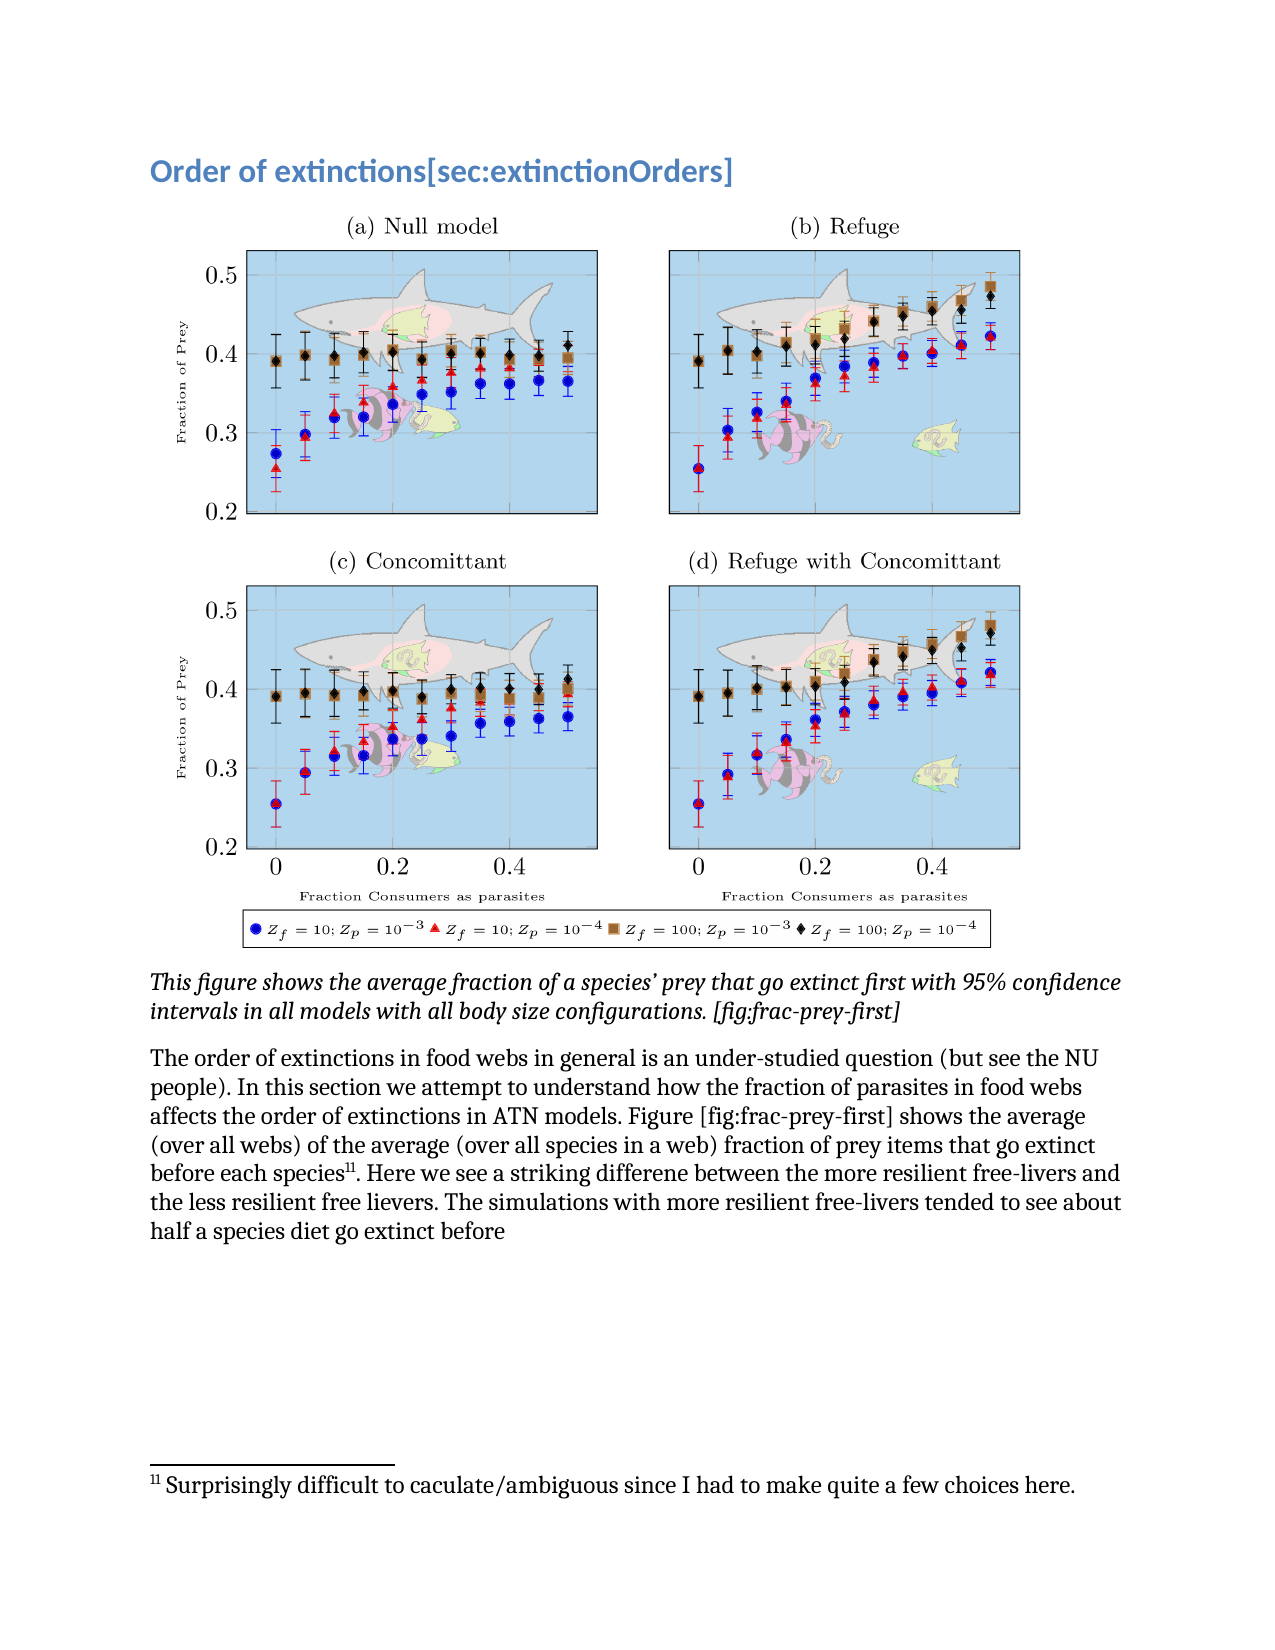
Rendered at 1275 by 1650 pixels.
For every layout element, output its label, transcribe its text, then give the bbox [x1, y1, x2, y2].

text The order of extinctions in food webs in general is an under-studied question (but see the NU people). In this section we attempt to understand how the fraction of parasites in food webs affects the order of extinctions in ATN models. Figure [fig:frac-prey-first] shows the average (over all webs) of the average (over all species in a web) fraction of prey items that go extinct before each species. Here we see a striking differene between the more resilient free-livers and the less resilient free lievers. The simulations with more resilient free-livers tended to see about half a species diet go extinct before [150, 1044, 1125, 1246]
picture [168, 190, 1044, 948]
text This figure shows the average fraction of a species’ prey that go extinct first with 95% confidence intervals in all models with all body size configurations. [fig:frac-prey-first] [150, 968, 1125, 1026]
subtitle Order of extinctions[sec:extinctionOrders] [150, 150, 1125, 191]
